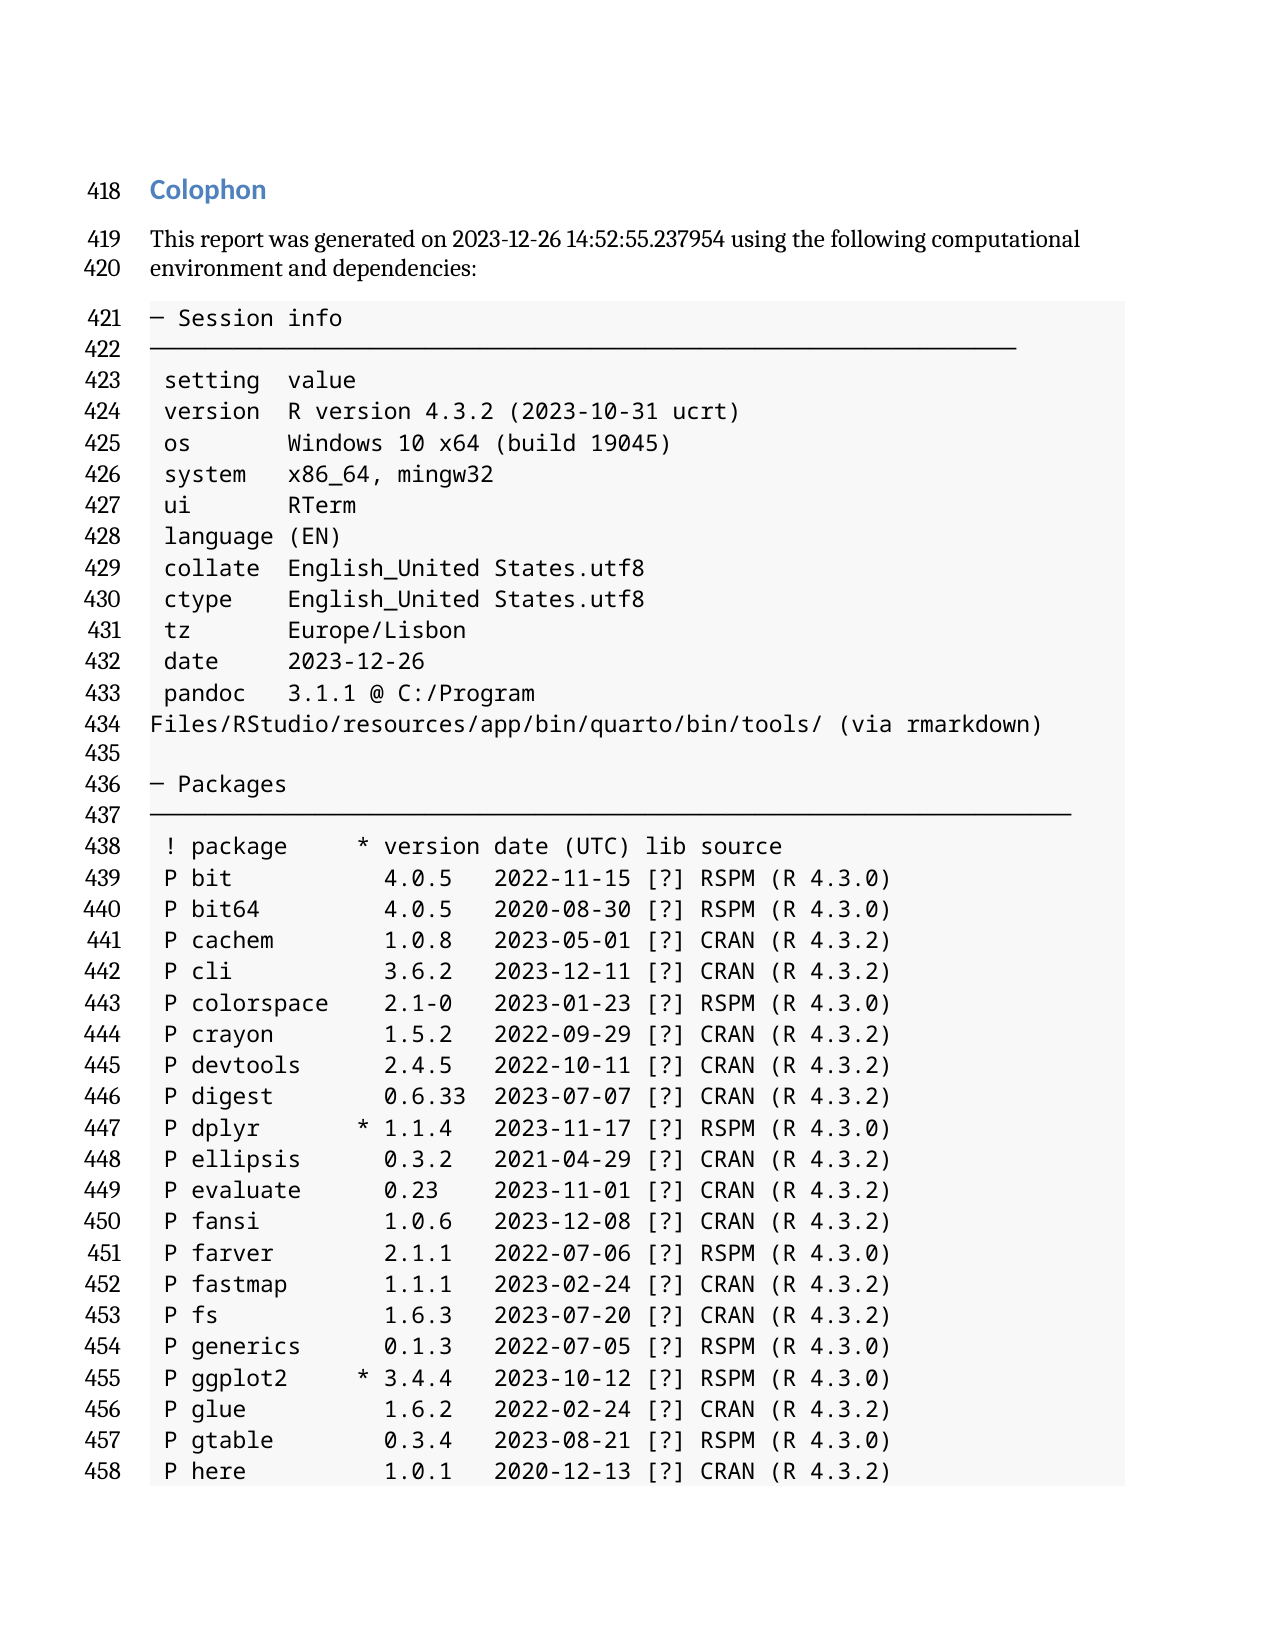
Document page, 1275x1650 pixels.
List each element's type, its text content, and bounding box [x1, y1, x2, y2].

subtitle Colophon [150, 171, 1125, 206]
text This report was generated on 2023-12-26 14:52:55.237954 using the following computational environment and dependencies: [150, 225, 1125, 283]
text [150, 301, 1125, 1486]
